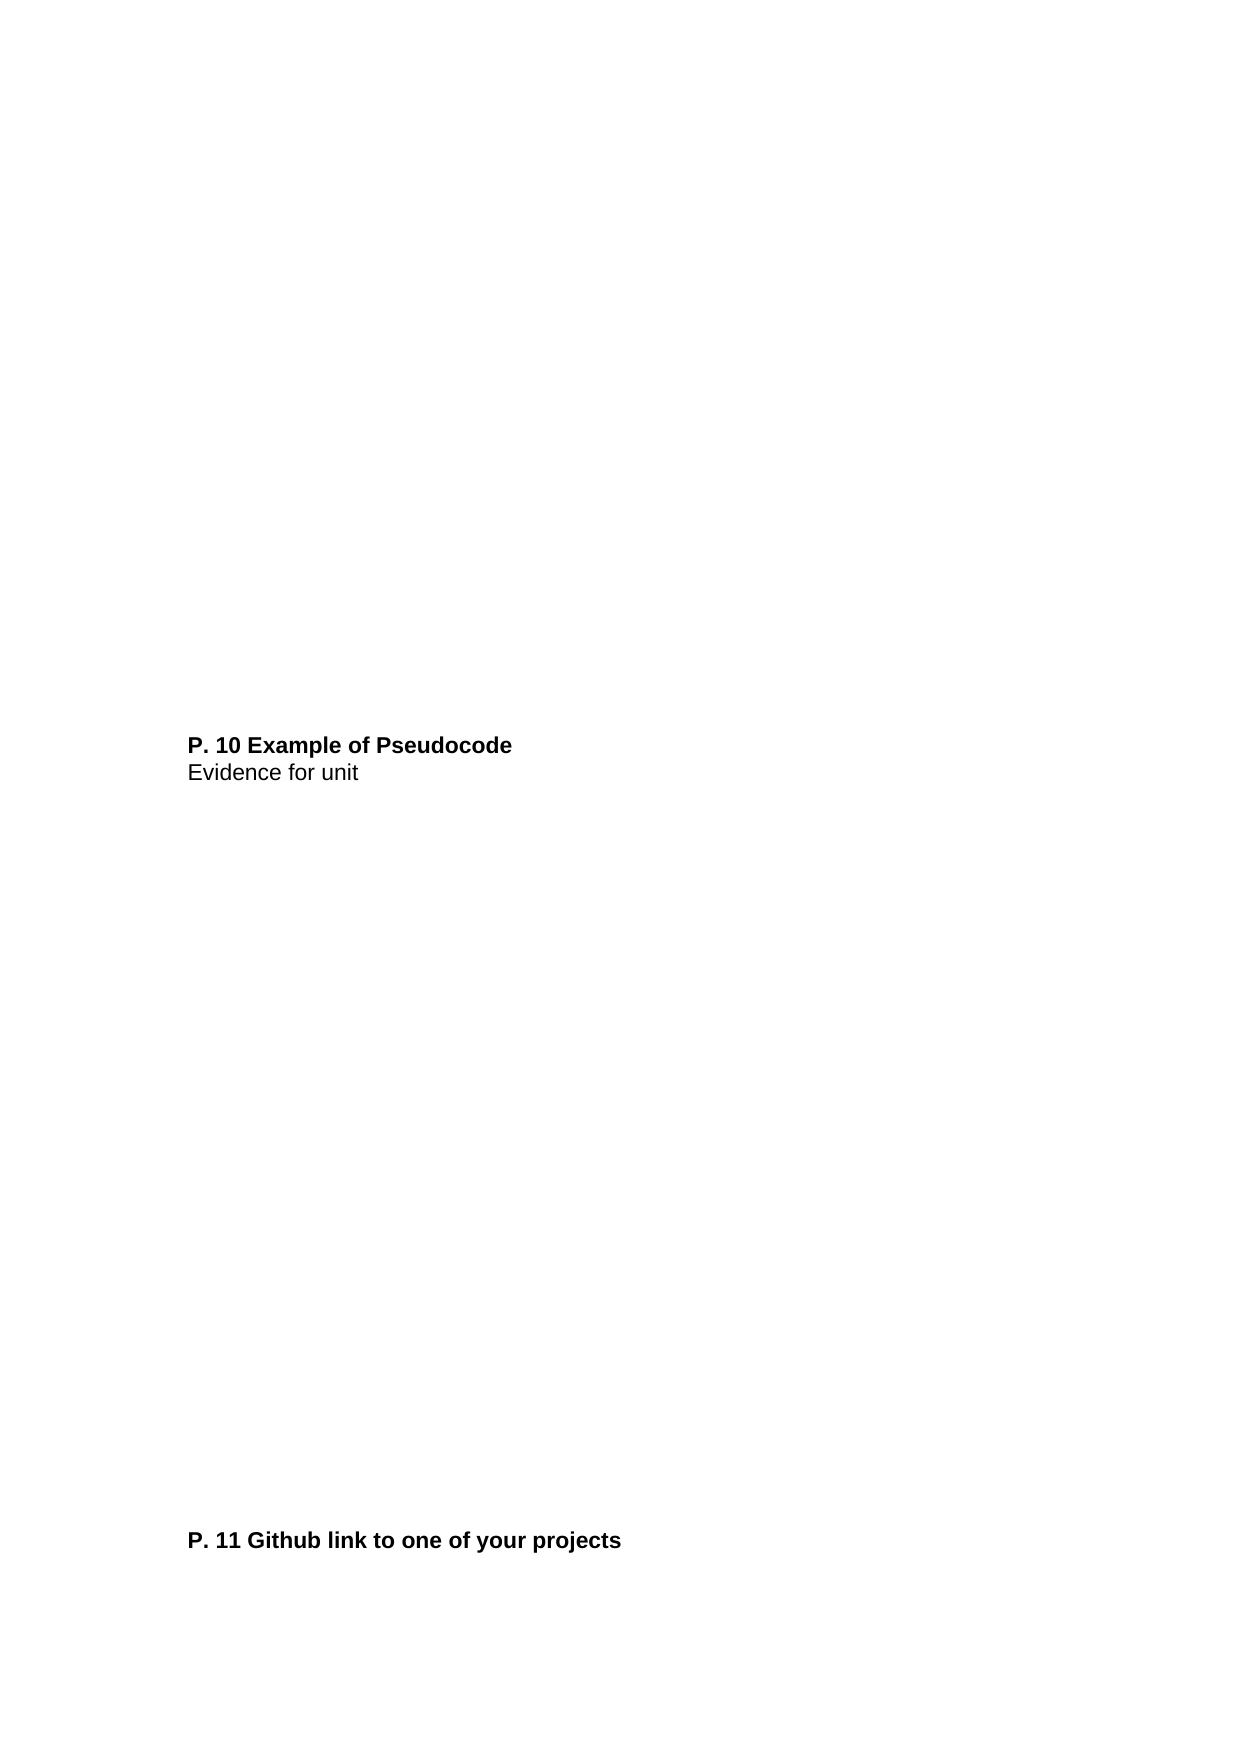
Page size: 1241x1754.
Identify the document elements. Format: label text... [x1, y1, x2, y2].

text Evidence for unit [187, 759, 1053, 785]
text P. 10 Example of Pseudocode [187, 732, 1053, 758]
text P. 11 Github link to one of your projects [187, 1527, 1053, 1553]
